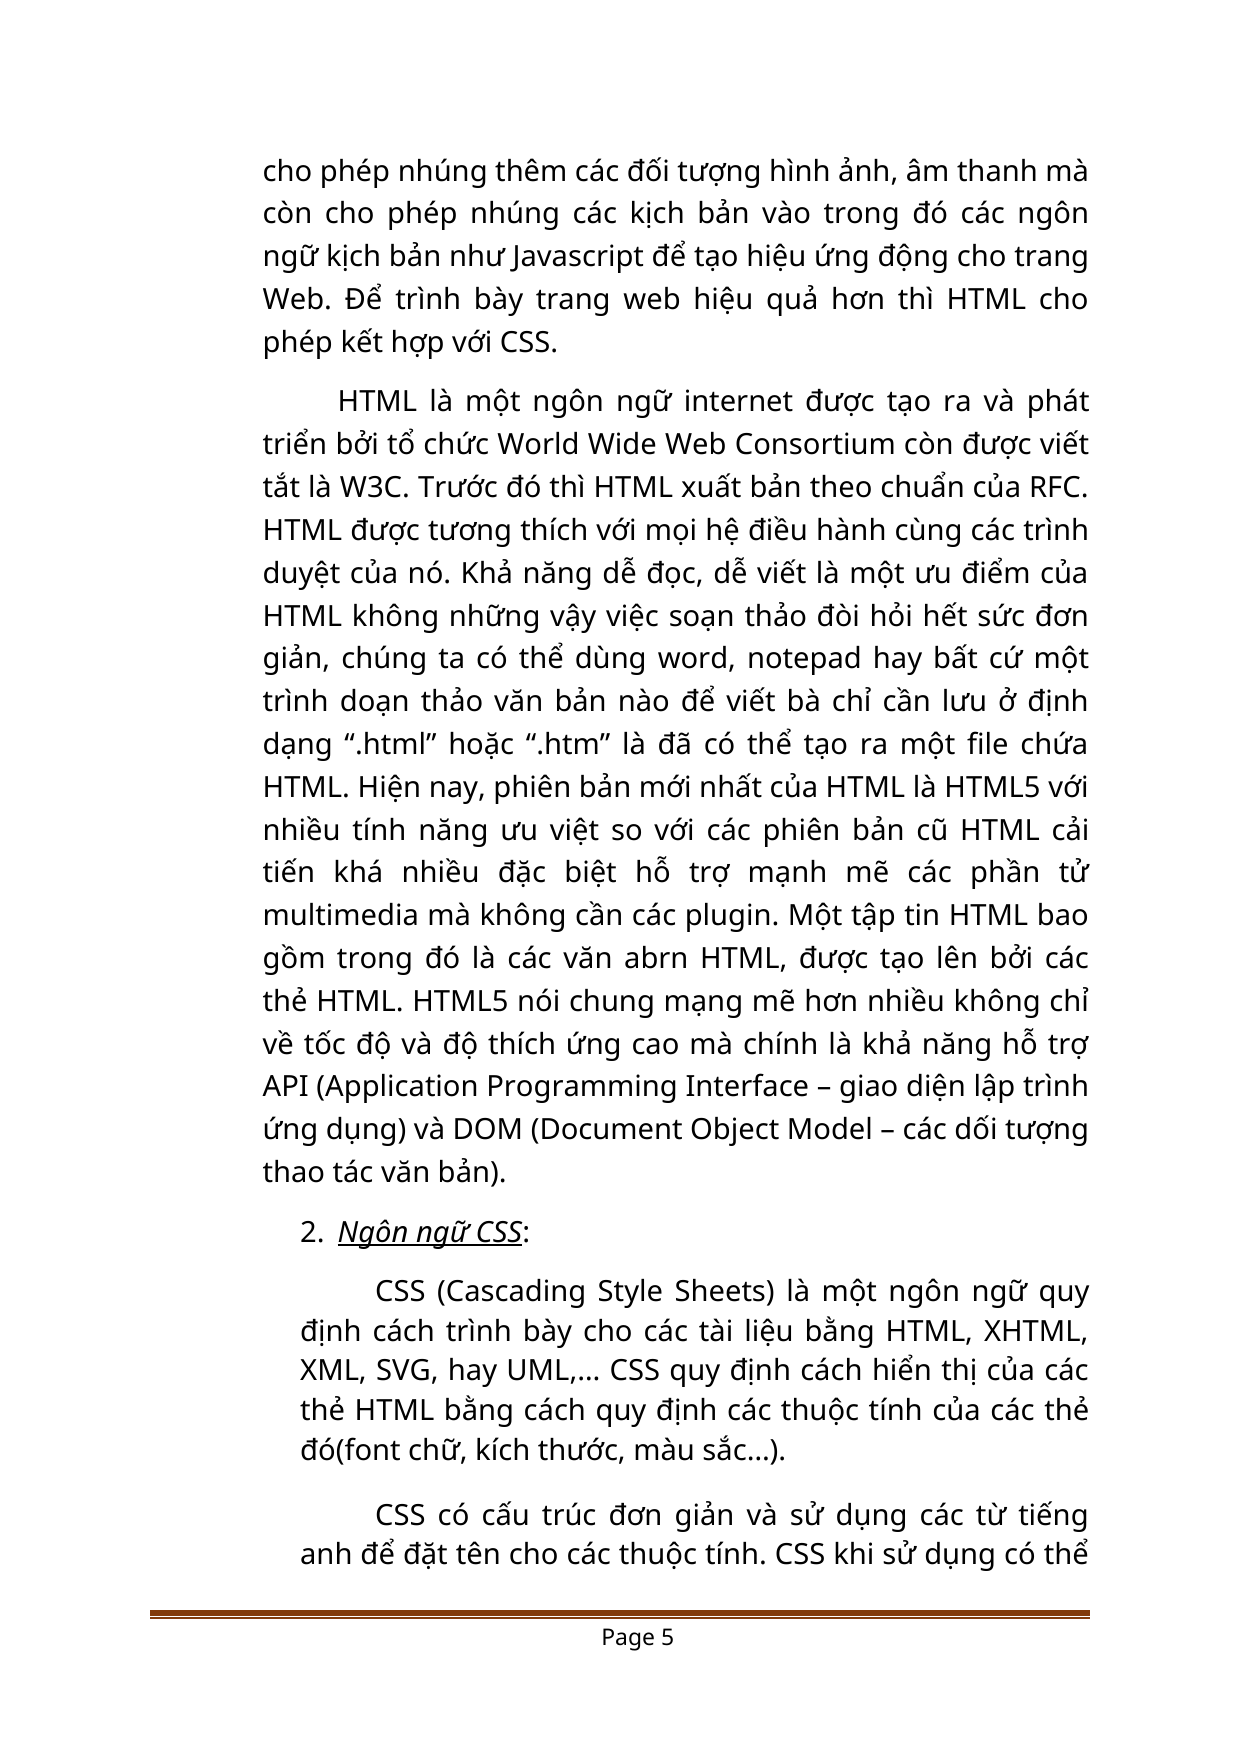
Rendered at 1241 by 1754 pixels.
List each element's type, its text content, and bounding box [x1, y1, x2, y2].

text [300, 1494, 1090, 1573]
text HTML là một ngôn ngữ internet được tạo ra và phát triển bởi tổ chức World Wide Web Consortium còn được viết tắt là W3C. Trước đó thì HTML xuất bản theo chuẩn của RFC. HTML được tương thích với mọi hệ điều hành cùng các trình duyệt của nó. Khả năng dễ đọc, dễ viết là một ưu điểm của HTML không những vậy việc soạn thảo đòi hỏi hết sức đơn giản, chúng ta có thể dùng word, notepad hay bất cứ một trình doạn thảo văn bản nào để viết bà chỉ cần lưu ở định dạng “.html” hoặc “.htm” là đã có thể tạo ra một file chứa HTML. Hiện nay, phiên bản mới nhất của HTML là HTML5 với nhiều tính năng ưu việt so với các phiên bản cũ HTML cải tiến khá nhiều đặc biệt hỗ trợ mạnh mẽ các phần tử multimedia mà không cần các plugin. Một tập tin HTML bao gồm trong đó là các văn abrn HTML, được tạo lên bởi các thẻ HTML. HTML5 nói chung mạng mẽ hơn nhiều không chỉ về tốc độ và độ thích ứng cao mà chính là khả năng hỗ trợ API (Application Programming Interface – giao diện lập trình ứng dụng) và DOM (Document Object Model – các dối tượng thao tác văn bản). [262, 381, 1090, 1191]
text CSS (Cascading Style Sheets) là một ngôn ngữ quy định cách trình bày cho các tài liệu bằng HTML, XHTML, XML, SVG, hay UML,… CSS quy định cách hiển thị của các thẻ HTML bằng cách quy định các thuộc tính của các thẻ đó(font chữ, kích thước, màu sắc…). [300, 1270, 1090, 1469]
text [262, 150, 1090, 361]
list Ngôn ngữ CSS: [300, 1211, 1090, 1251]
